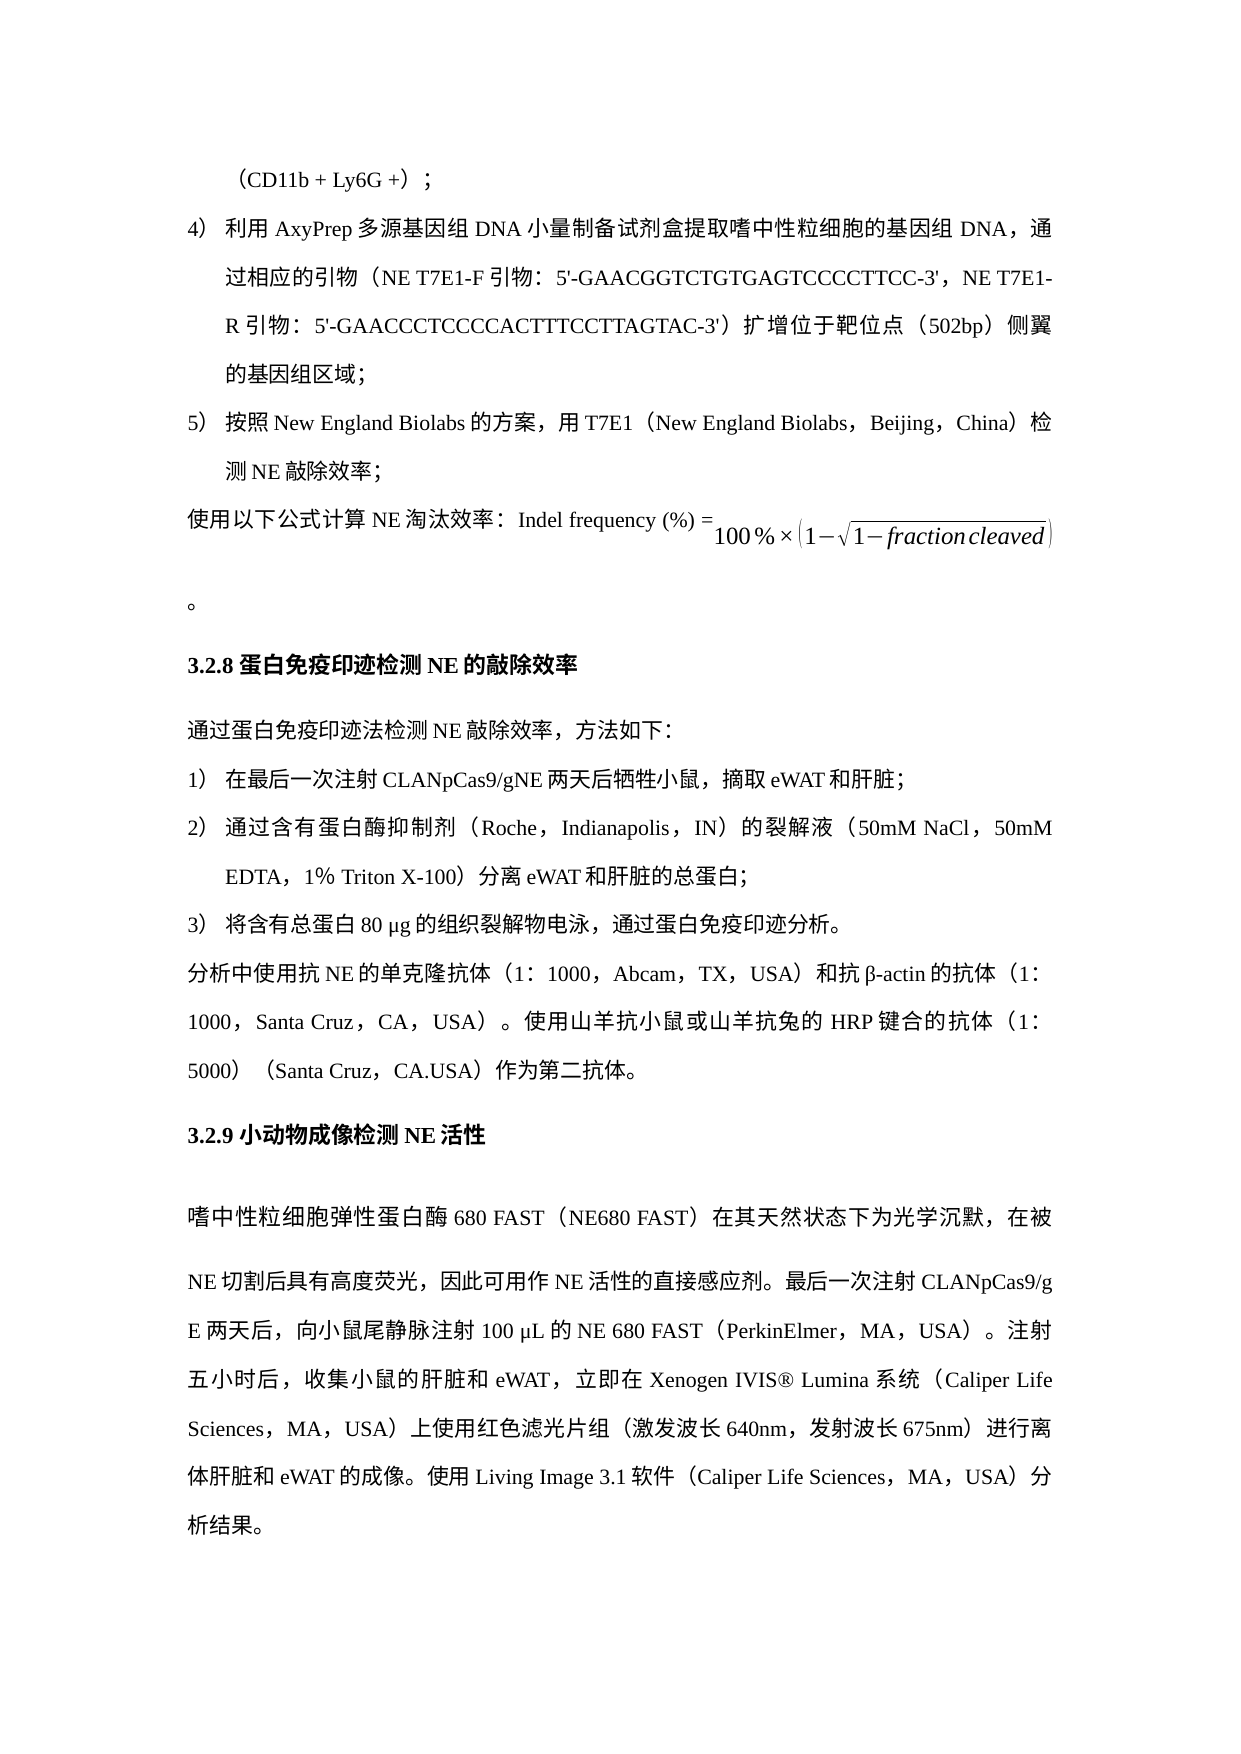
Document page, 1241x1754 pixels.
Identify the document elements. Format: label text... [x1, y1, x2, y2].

text 3.2.8 蛋白免疫印迹检测NE的敲除效率 [187, 632, 1053, 697]
list 将含有总蛋白80 μg的组织裂解物电泳，通过蛋白免疫印迹分析。 [187, 907, 1053, 939]
list 利用AxyPrep多源基因组DNA小量制备试剂盒提取嗜中性粒细胞的基因组DNA，通过相应的引物（NE T7E1-F引物：5'-GAACGGTCTGTGAGTCCCCTTCC-3'，NE T7E1-R引物：5'-GAACCCTCCCCACTTTCCTTAGTAC-3'）扩增位于靶位点（502bp）侧翼的基因组区域； [187, 210, 1053, 389]
text 3.2.9 小动物成像检测NE活性 [187, 1101, 1053, 1166]
text 使用以下公式计算NE淘汰效率：Indel frequency (%) =。 [187, 502, 1053, 616]
list 按照New England Biolabs的方案，用T7E1（New England Biolabs，Beijing，China）检测NE敲除效率； [187, 405, 1053, 486]
text 通过蛋白免疫印迹法检测NE敲除效率，方法如下： [187, 713, 1053, 746]
list 在最后一次注射CLANpCas9/gNE两天后牺牲小鼠，摘取eWAT和肝脏； [187, 761, 1053, 794]
list 通过含有蛋白酶抑制剂（Roche，Indianapolis，IN）的裂解液（50mM NaCl，50mM EDTA，1％ Triton X-100）分离eWAT和肝脏的总蛋白； [187, 810, 1053, 891]
text 分析中使用抗NE的单克隆抗体（1：1000，Abcam，TX，USA）和抗β-actin的抗体（1：1000，Santa Cruz，CA，USA）。使用山羊抗小鼠或山羊抗兔的HRP键合的抗体（1：5000）（Santa Cruz，CA.USA）作为第二抗体。 [187, 955, 1053, 1085]
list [187, 162, 1053, 194]
text 嗜中性粒细胞弹性蛋白酶680 FAST（NE680 FAST）在其天然状态下为光学沉默，在被NE切割后具有高度荧光，因此可用作NE活性的直接感应剂。最后一次注射CLANpCas9/gE两天后，向小鼠尾静脉注射100 μL的NE 680 FAST（PerkinElmer，MA，USA）。注射五小时后，收集小鼠的肝脏和eWAT，立即在Xenogen IVIS® Lumina系统（Caliper Life Sciences，MA，USA）上使用红色滤光片组（激发波长640nm，发射波长675nm）进行离体肝脏和eWAT的成像。使用Living Image 3.1软件（Caliper Life Sciences，MA，USA）分析结果。 [187, 1183, 1053, 1540]
